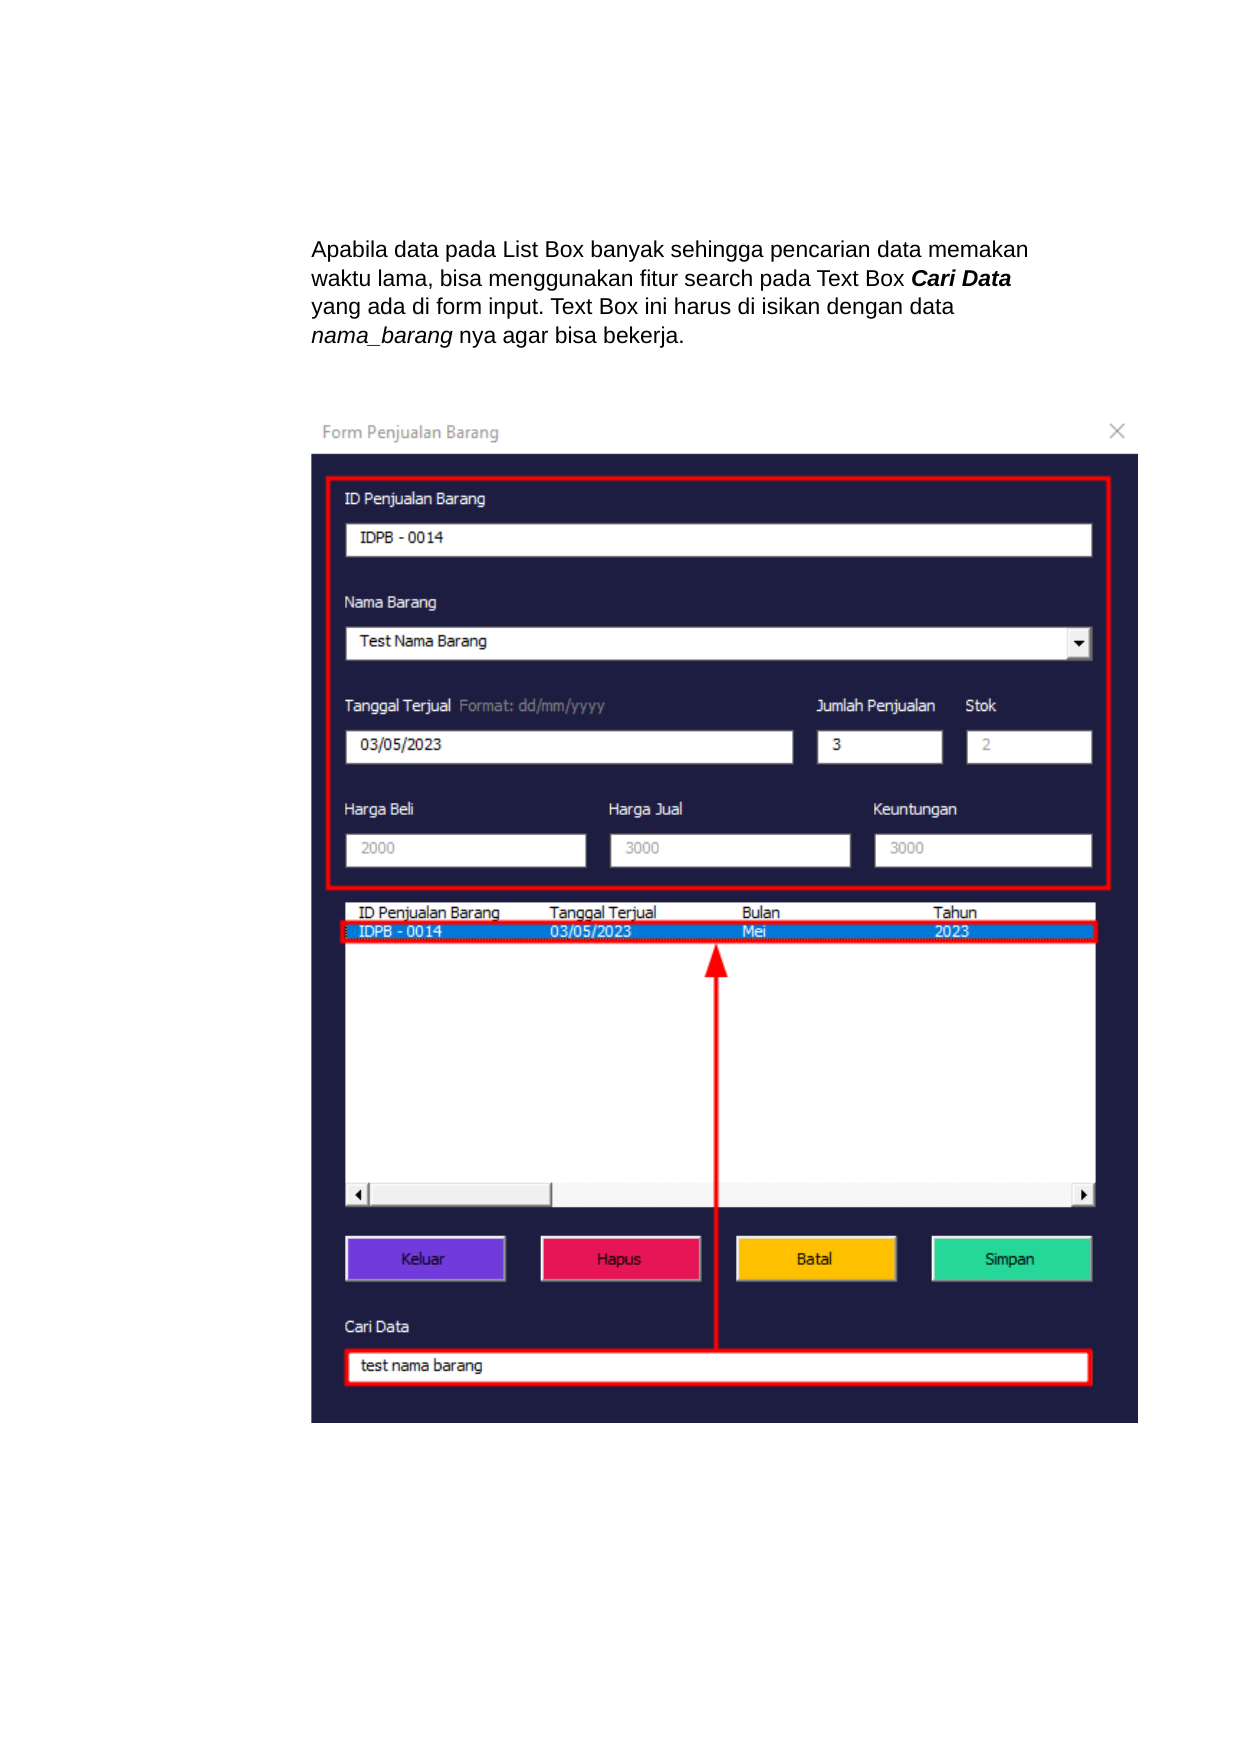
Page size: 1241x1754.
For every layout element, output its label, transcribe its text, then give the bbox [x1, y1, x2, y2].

text Apabila data pada List Box banyak sehingga pencarian data memakan waktu lama, bisa menggunakan fitur search pada Text Box Cari Data yang ada di form input. Text Box ini harus di isikan dengan data nama_barang nya agar bisa bekerja. [311, 236, 1063, 348]
picture [311, 411, 1138, 1423]
